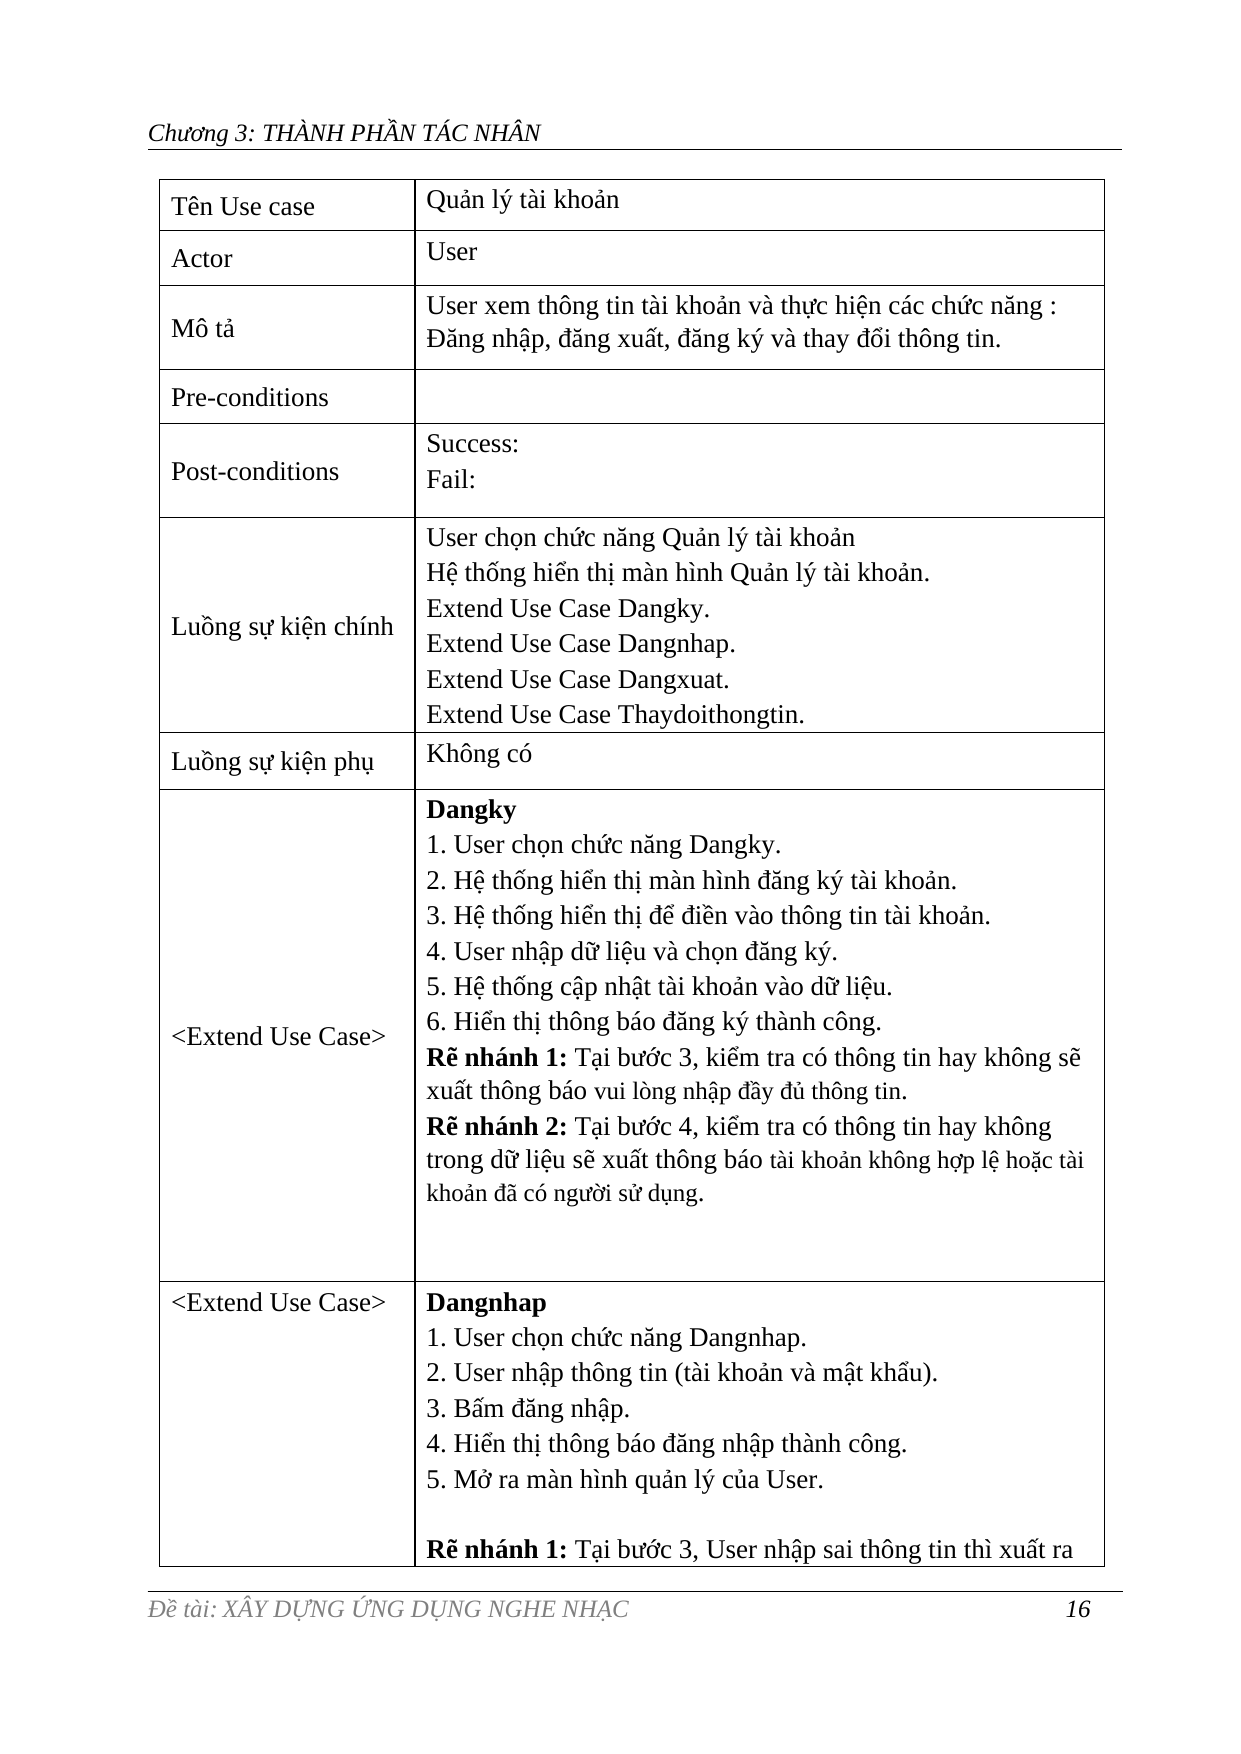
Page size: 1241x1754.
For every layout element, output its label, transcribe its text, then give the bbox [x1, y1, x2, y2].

table_header Quản lý tài khoản [416, 180, 1104, 230]
table_cell User chọn chức năng Quản lý tài khoản Hệ thống hiển thị màn hình Quản lý tài khoản. Extend Use Case Dangky. Extend Use Case Dangnhap. Extend Use Case Dangxuat. Extend Use Case Thaydoithongtin. [416, 518, 1104, 732]
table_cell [416, 1282, 1104, 1566]
table_header Tên Use case [160, 180, 414, 230]
table_cell Pre-conditions [160, 370, 414, 423]
table_cell Không có [416, 733, 1104, 788]
table_cell Actor [160, 231, 414, 284]
table_cell Post-conditions [160, 424, 414, 517]
table_cell Luồng sự kiện chính [160, 518, 414, 732]
table_cell [416, 370, 1104, 423]
table_cell Dangky 1. User chọn chức năng Dangky. 2. Hệ thống hiển thị màn hình đăng ký tài khoản. 3. Hệ thống hiển thị để điền vào thông tin tài khoản. 4. User nhập dữ liệu và chọn đăng ký. 5. Hệ thống cập nhật tài khoản vào dữ liệu. 6. Hiển thị thông báo đăng ký thành công. Rẽ nhánh 1: Tại bước 3, kiểm tra có thông tin hay không sẽ xuất thông báo vui lòng nhập đầy đủ thông tin. Rẽ nhánh 2: Tại bước 4, kiểm tra có thông tin hay không trong dữ liệu sẽ xuất thông báo tài khoản không hợp lệ hoặc tài khoản đã có người sử dụng. [416, 790, 1104, 1281]
table_cell Success: Fail: [416, 424, 1104, 517]
table_cell <Extend Use Case> [160, 1282, 414, 1566]
table_cell Luồng sự kiện phụ [160, 733, 414, 788]
table_cell User [416, 231, 1104, 284]
table_cell User xem thông tin tài khoản và thực hiện các chức năng : Đăng nhập, đăng xuất, đăng ký và thay đổi thông tin. [416, 286, 1104, 369]
table_cell Mô tả [160, 286, 414, 369]
table_cell <Extend Use Case> [160, 790, 414, 1281]
